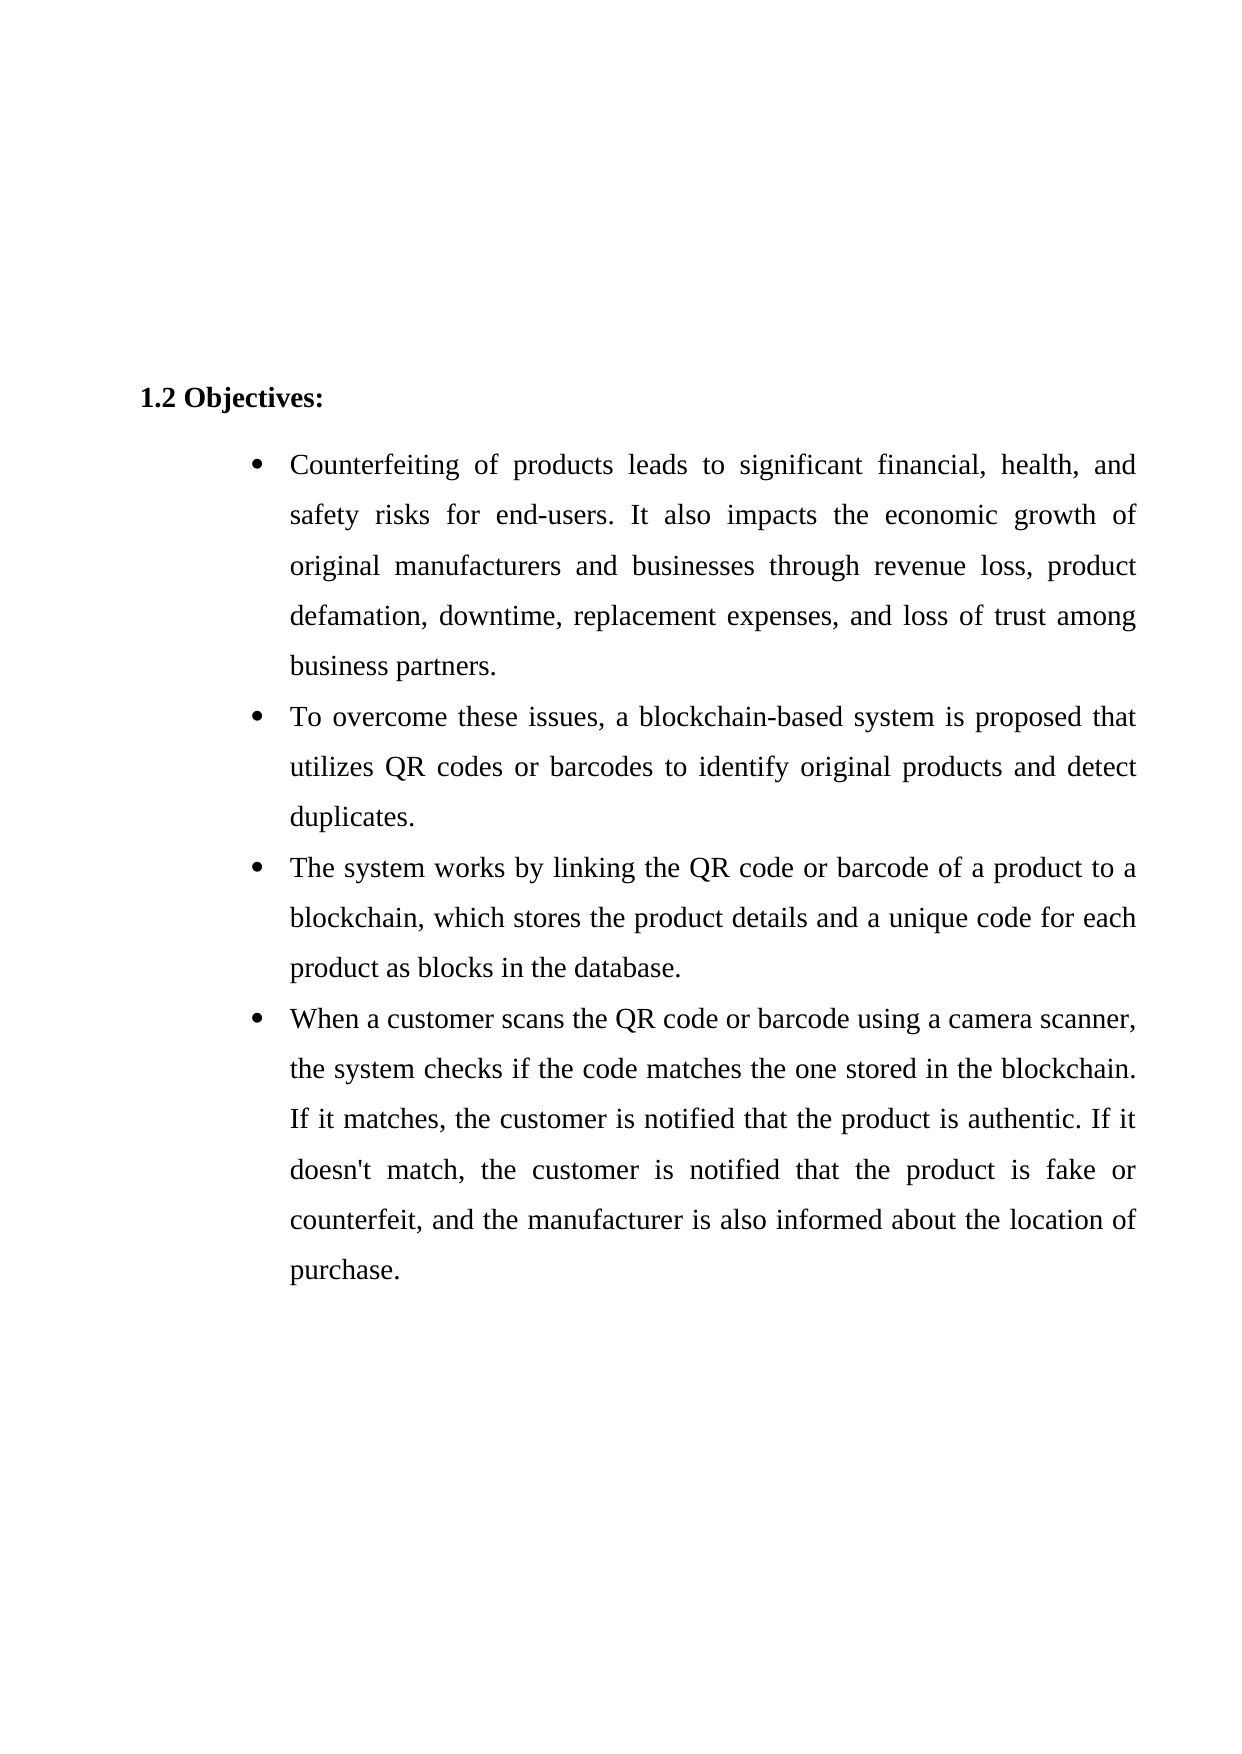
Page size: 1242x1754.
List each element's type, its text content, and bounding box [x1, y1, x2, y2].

list The system works by linking the QR code or barcode of a product to a blockchain, which stores the product details and a unique code for each product as blocks in the database. [252, 850, 1137, 984]
text 1.2 Objectives: [139, 380, 1137, 414]
list When a customer scans the QR code or barcode using a camera scanner, the system checks if the code matches the one stored in the blockchain. If it matches, the customer is notified that the product is authentic. If it doesn't match, the customer is notified that the product is fake or counterfeit, and the manufacturer is also informed about the location of purchase. [252, 1001, 1137, 1286]
list Counterfeiting of products leads to significant financial, health, and safety risks for end-users. It also impacts the economic growth of original manufacturers and businesses through revenue loss, product defamation, downtime, replacement expenses, and loss of trust among business partners. [252, 447, 1137, 682]
list To overcome these issues, a blockchain-based system is proposed that utilizes QR codes or barcodes to identify original products and detect duplicates. [252, 699, 1137, 833]
